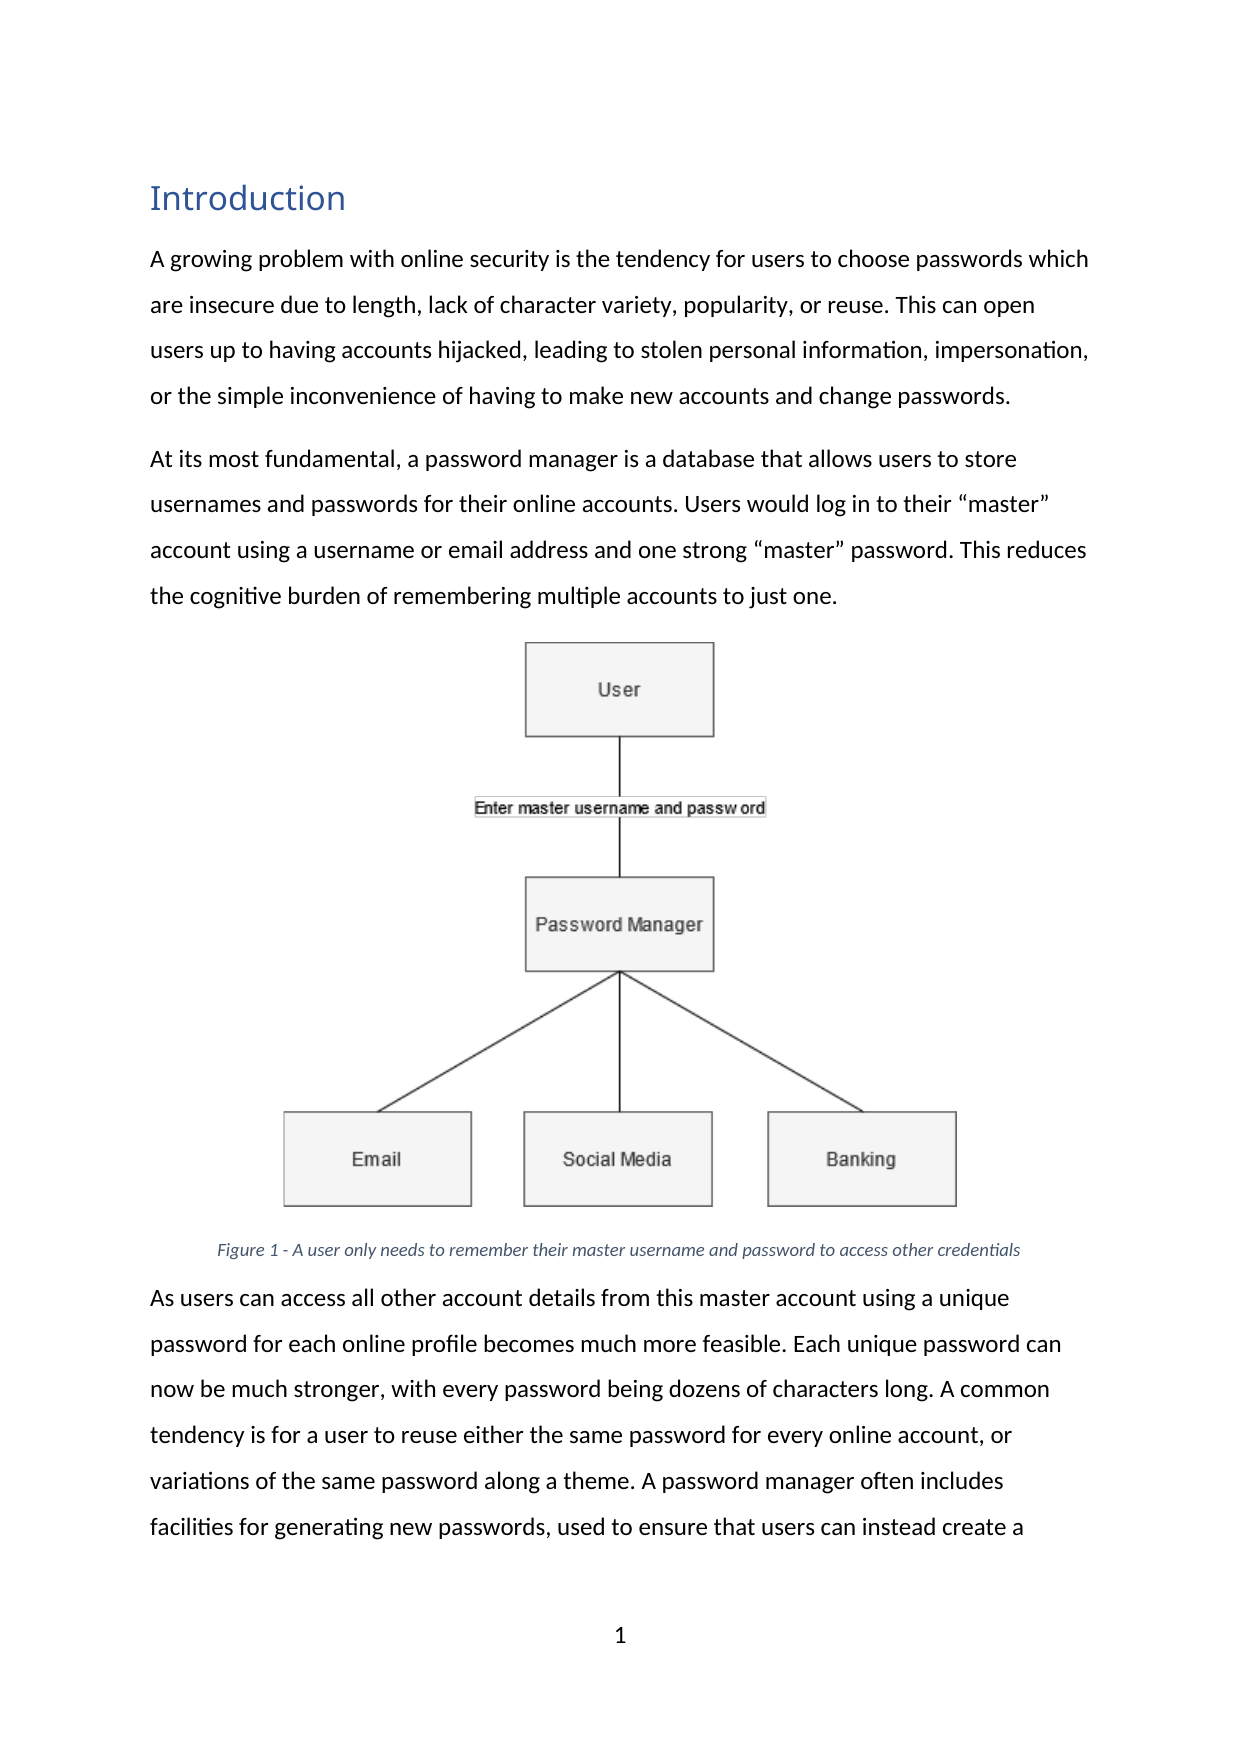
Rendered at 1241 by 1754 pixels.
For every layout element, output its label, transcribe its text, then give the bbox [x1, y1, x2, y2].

text At its most fundamental, a password manager is a database that allows users to store usernames and passwords for their online accounts. Users would log in to their “master” account using a username or email address and one strong “master” password. This reduces the cognitive burden of remembering multiple accounts to just one. [150, 443, 1090, 610]
picture [283, 642, 957, 1207]
text A growing problem with online security is the tendency for users to choose passwords which are insecure due to length, lack of character variety, popularity, or reuse. This can open users up to having accounts hijacked, leading to stolen personal information, impersonation, or the simple inconvenience of having to make new accounts and change passwords. [150, 243, 1090, 411]
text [150, 1282, 1090, 1541]
subtitle Introduction [150, 175, 1090, 220]
